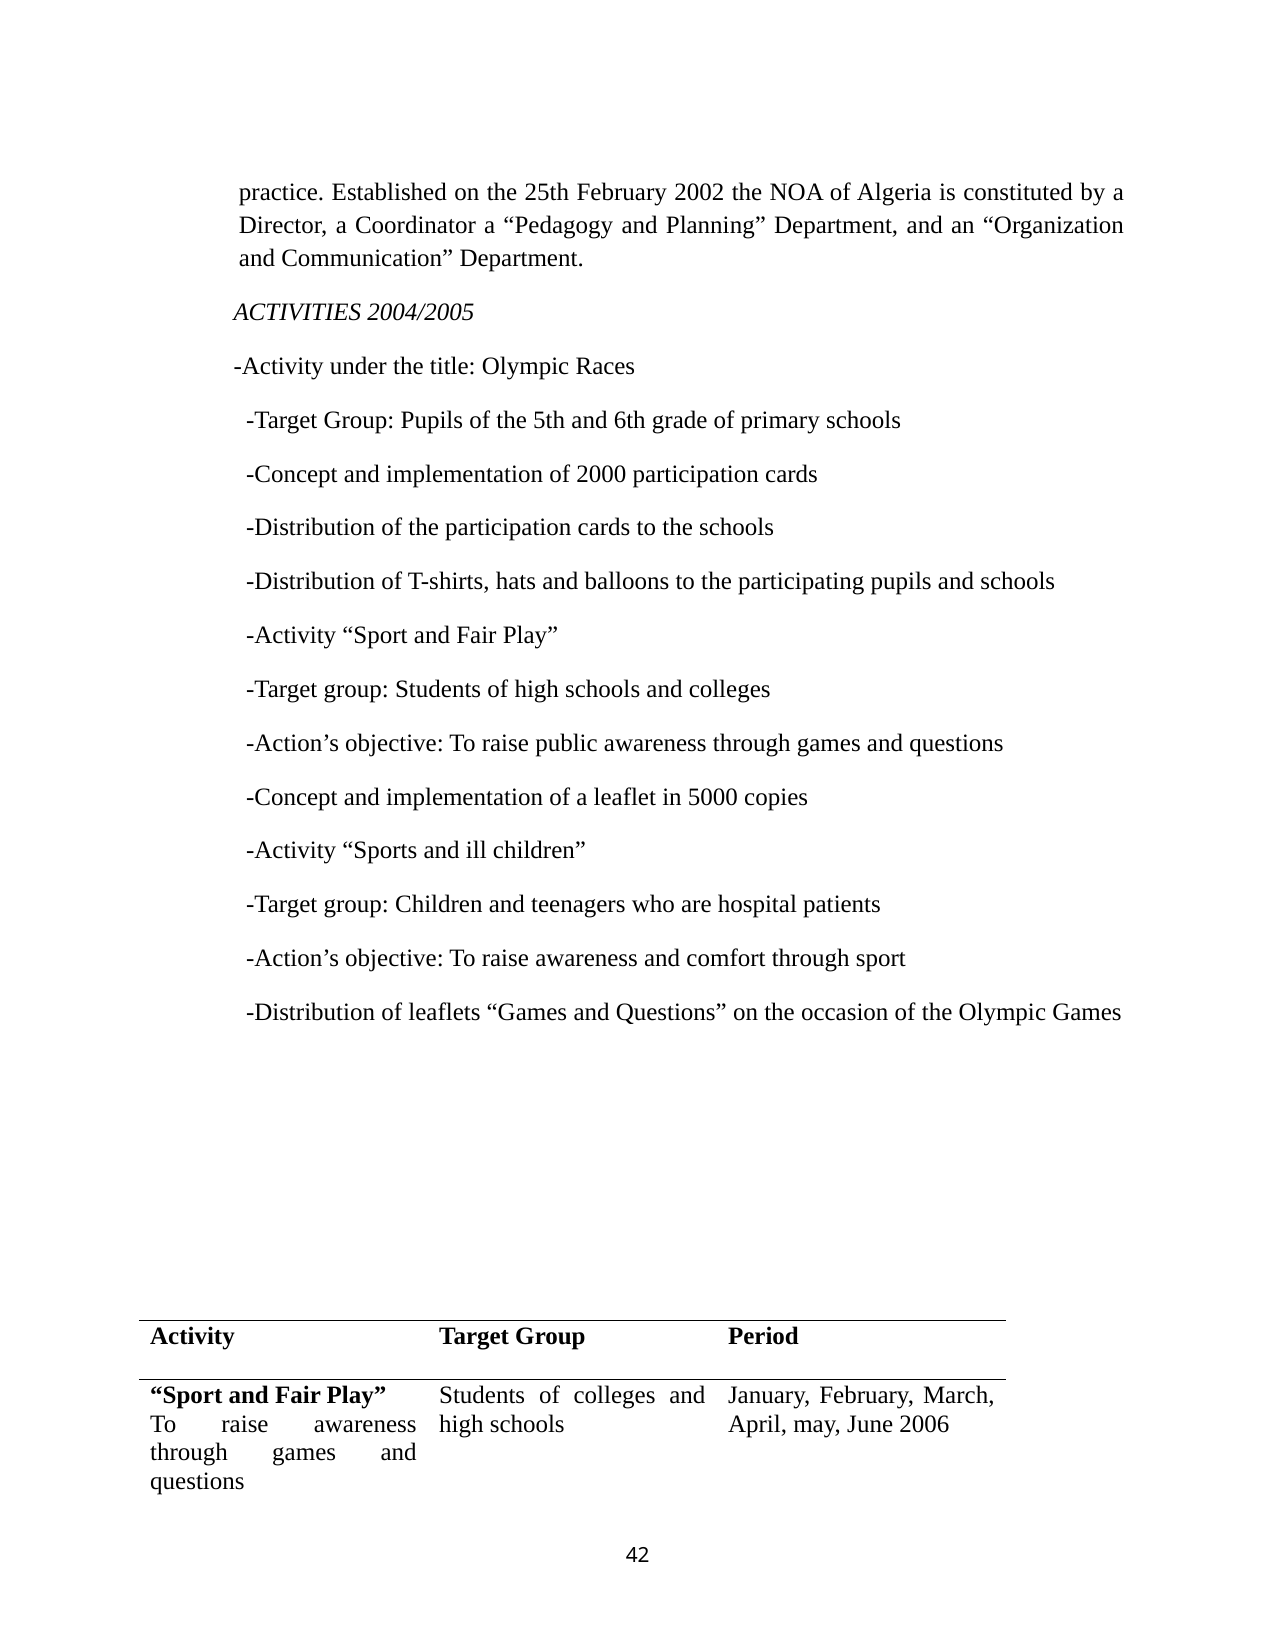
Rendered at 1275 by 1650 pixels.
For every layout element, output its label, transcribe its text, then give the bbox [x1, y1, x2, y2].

table_header Target Group [428, 1321, 717, 1379]
list -Action’s objective: To raise public awareness through games and questions [233, 728, 1125, 757]
list -Target group: Children and teenagers who are hospital patients [233, 889, 1125, 918]
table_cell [428, 1380, 717, 1495]
table_header Activity [139, 1321, 428, 1379]
list ACTIVITIES 2004/2005 [233, 297, 1125, 326]
list -Distribution of T-shirts, hats and balloons to the participating pupils and schools [233, 566, 1125, 595]
list -Activity “Sports and ill children” [233, 836, 1125, 864]
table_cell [717, 1380, 1006, 1495]
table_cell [139, 1380, 428, 1495]
list -Concept and implementation of 2000 participation cards [233, 459, 1125, 487]
list -Distribution of leaflets “Games and Questions” on the occasion of the Olympic Games [246, 997, 1125, 1026]
list -Concept and implementation of a leaflet in 5000 copies [233, 782, 1125, 811]
list -Activity “Sport and Fair Play” [233, 620, 1125, 649]
list -Target group: Students of high schools and colleges [233, 674, 1125, 703]
table_header Period [717, 1321, 1006, 1379]
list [239, 177, 1125, 272]
list -Target Group: Pupils of the 5th and 6th grade of primary schools [233, 405, 1125, 433]
list -Activity under the title: Olympic Races [233, 351, 1125, 380]
list -Action’s objective: To raise awareness and comfort through sport [233, 943, 1125, 972]
list -Distribution of the participation cards to the schools [233, 512, 1125, 541]
